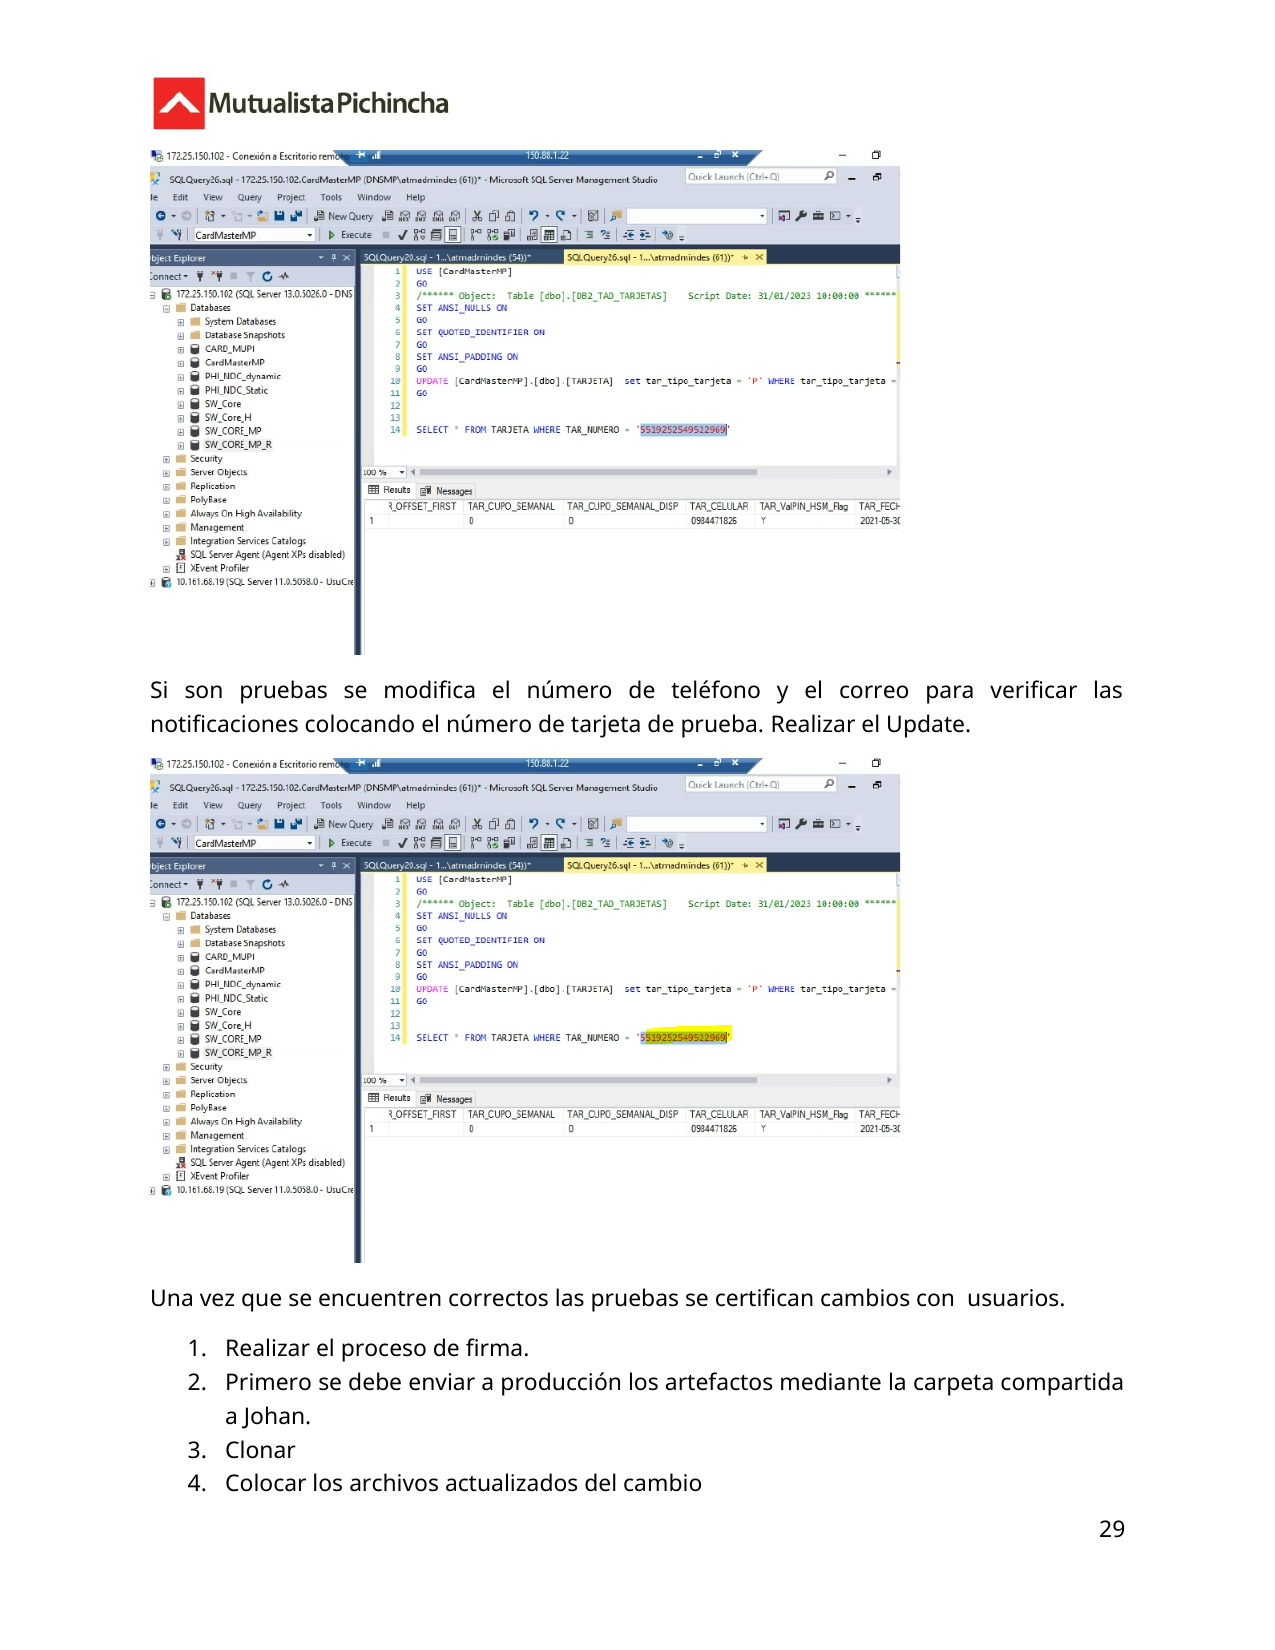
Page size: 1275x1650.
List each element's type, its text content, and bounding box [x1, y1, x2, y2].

list Primero se debe enviar a producción los artefactos mediante la carpeta compartida a Johan. [187, 1366, 1125, 1431]
list Clonar [187, 1433, 1125, 1465]
list Realizar el proceso de firma. [187, 1332, 1125, 1363]
text Si son pruebas se modifica el número de teléfono y el correo para verificar las notificaciones colocando el número de tarjeta de prueba. Realizar el Update. [150, 674, 1125, 739]
picture [150, 758, 901, 1263]
picture [150, 75, 453, 132]
list Colocar los archivos actualizados del cambio [187, 1467, 1125, 1498]
picture [150, 150, 901, 655]
text Una vez que se encuentren correctos las pruebas se certifican cambios con usuarios. [150, 1282, 1125, 1313]
